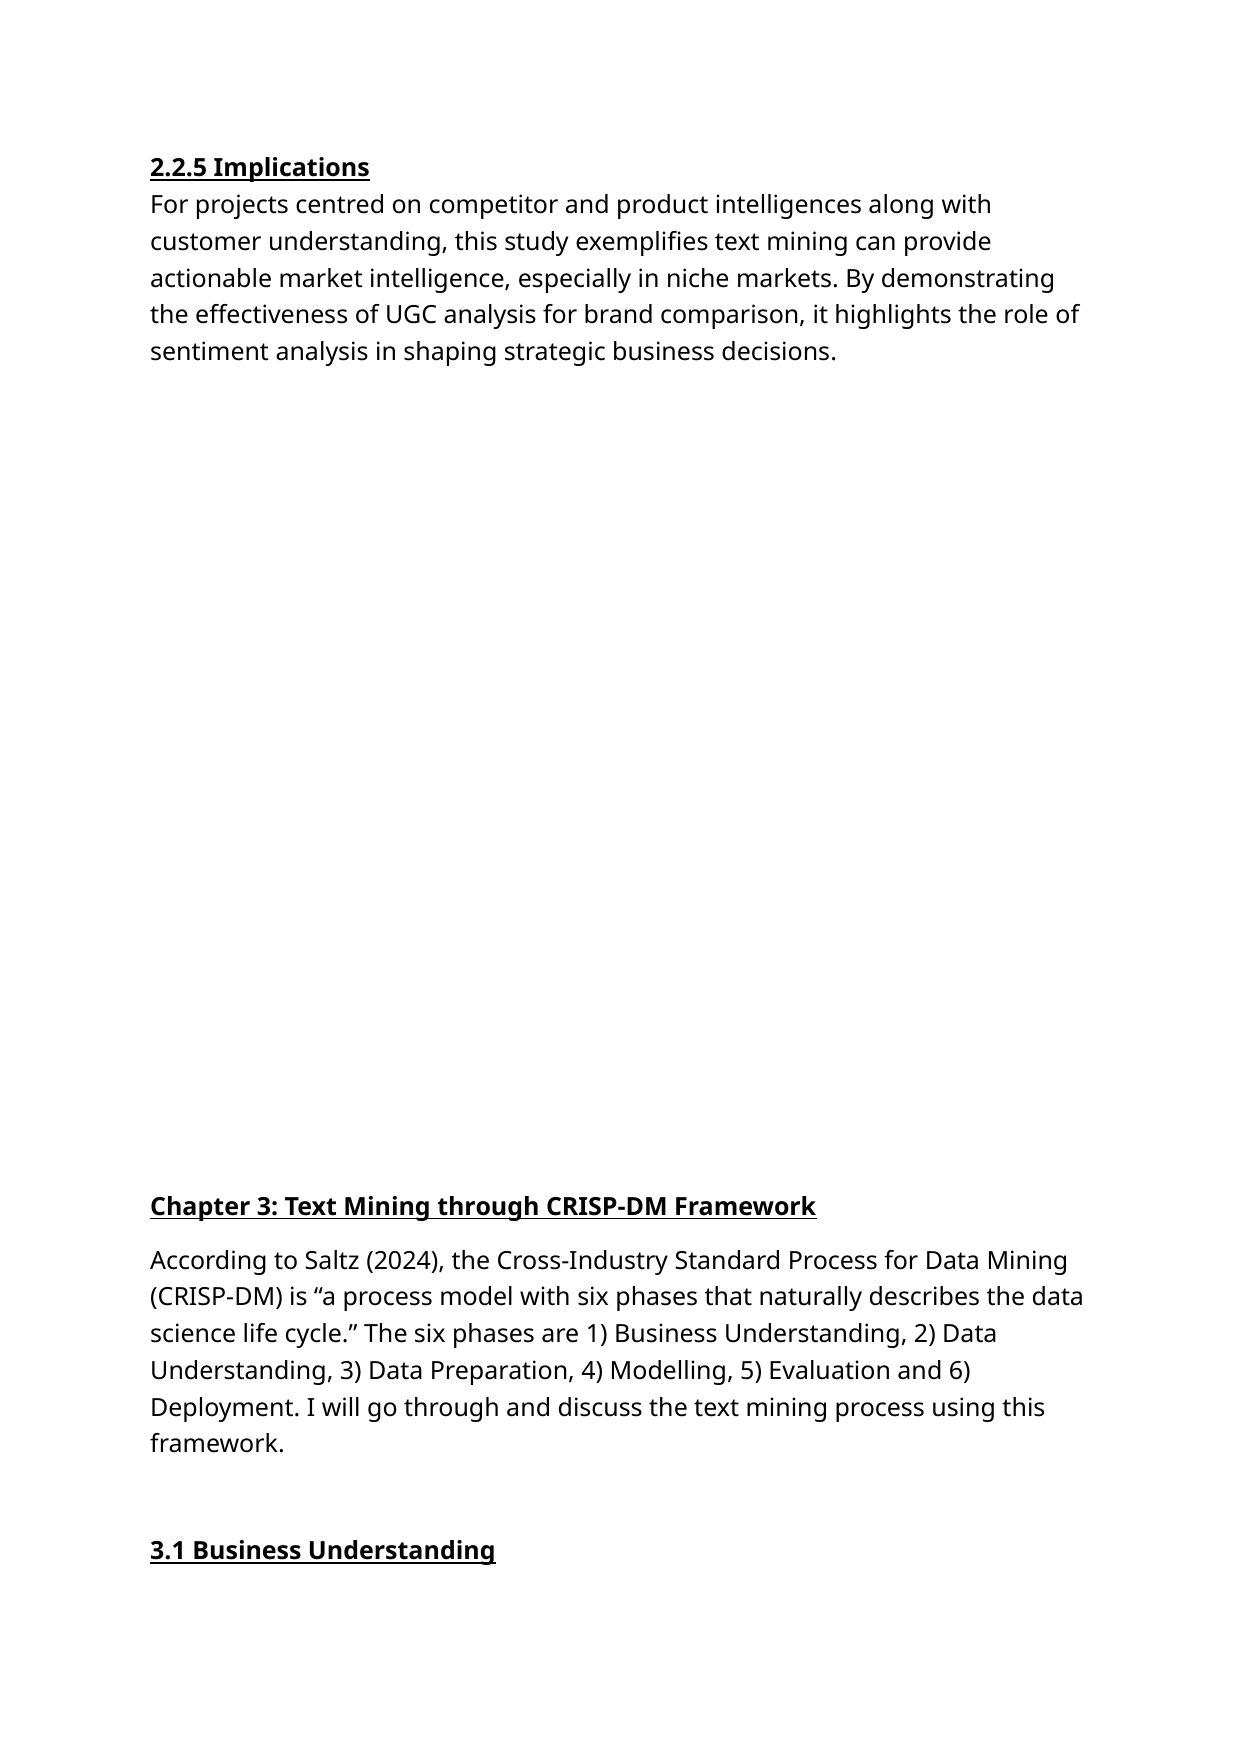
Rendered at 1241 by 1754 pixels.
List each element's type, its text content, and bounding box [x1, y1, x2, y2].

text 3.1 Business Understanding [150, 1533, 1090, 1567]
text Chapter 3: Text Mining through CRISP-DM Framework [150, 1189, 1090, 1223]
text 2.2.5 Implications For projects centred on competitor and product intelligences along with customer understanding, this study exemplifies text mining can provide actionable market intelligence, especially in niche markets. By demonstrating the effectiveness of UGC analysis for brand comparison, it highlights the role of sentiment analysis in shaping strategic business decisions. [150, 150, 1090, 368]
text According to Saltz (2024), the Cross-Industry Standard Process for Data Mining (CRISP-DM) is “a process model with six phases that naturally describes the data science life cycle.” The six phases are 1) Business Understanding, 2) Data Understanding, 3) Data Preparation, 4) Modelling, 5) Evaluation and 6) Deployment. I will go through and discuss the text mining process using this framework. [150, 1242, 1090, 1460]
